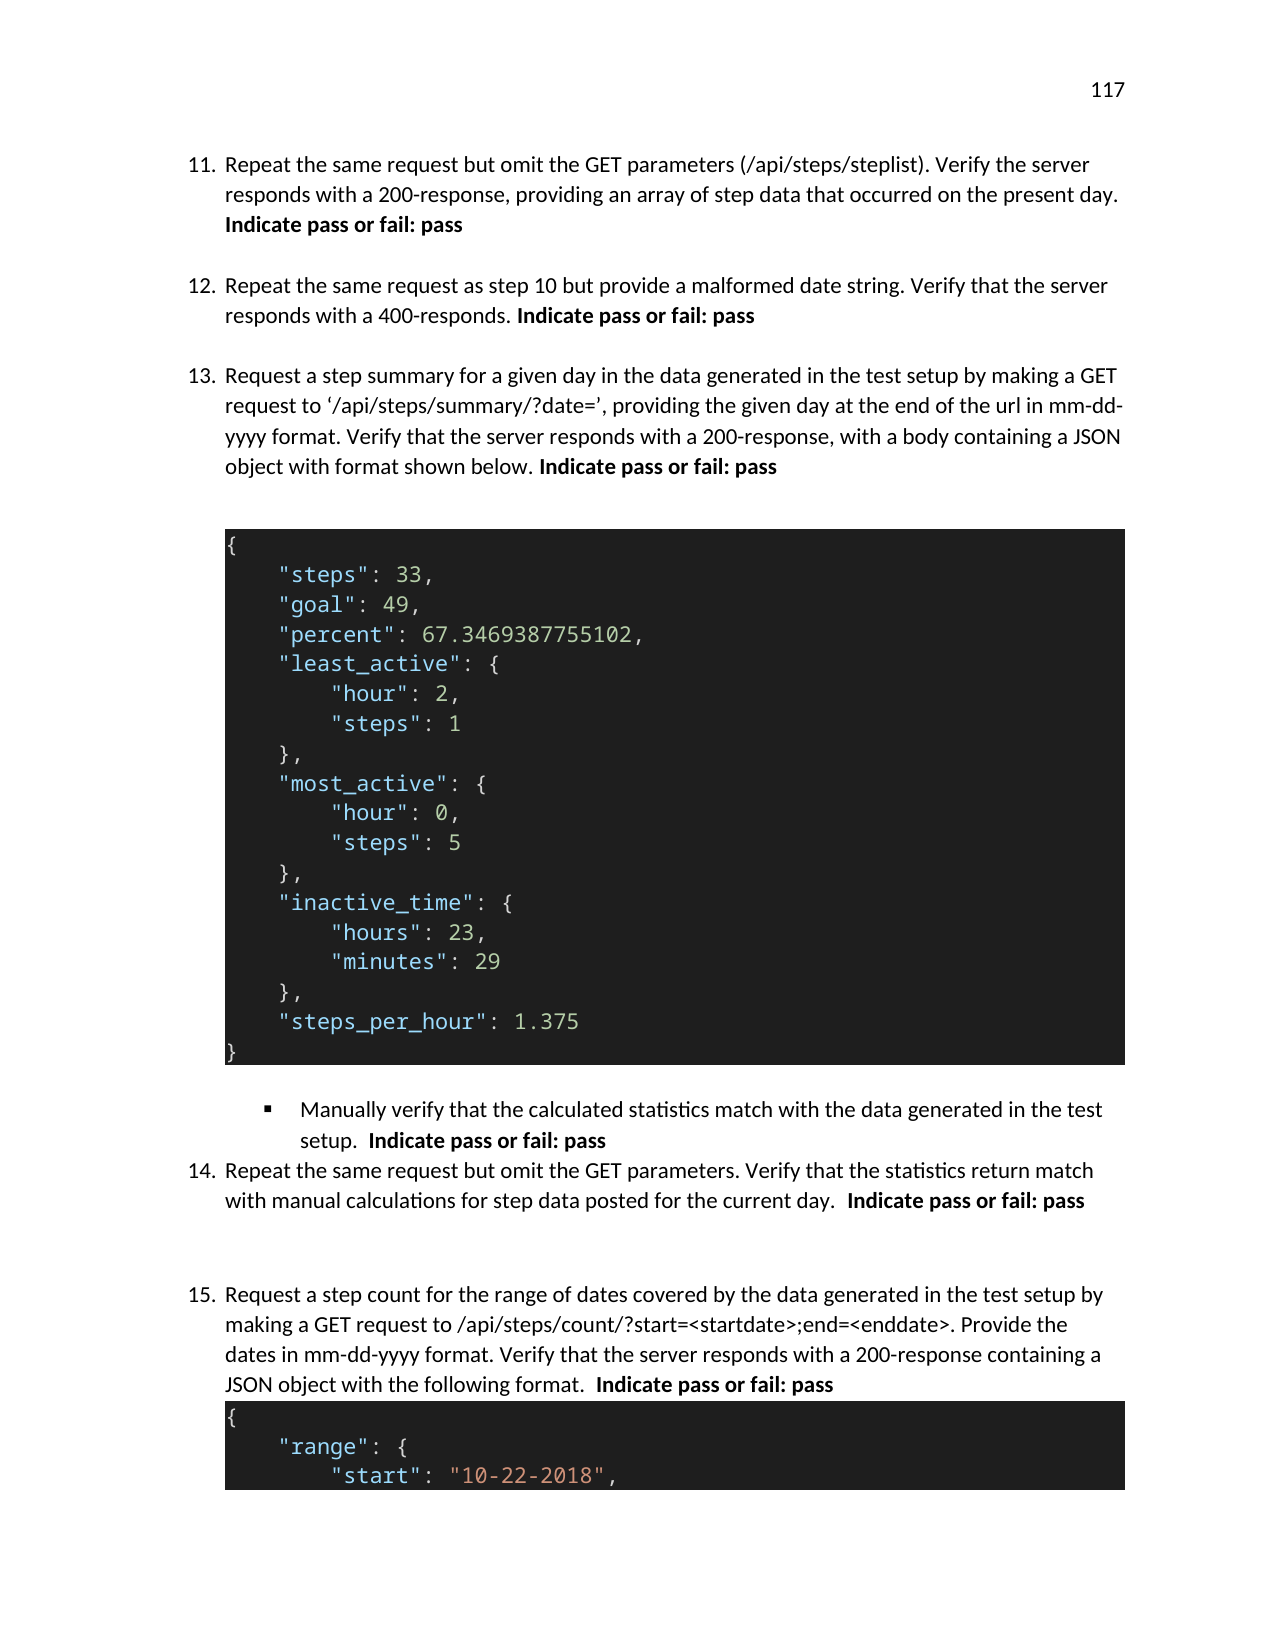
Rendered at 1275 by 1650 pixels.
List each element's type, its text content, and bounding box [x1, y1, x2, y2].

list Request a step count for the range of dates covered by the data generated in the test setup by making a GET request to /api/steps/count/?start=<startdate>;end=<enddate>. Provide the dates in mm-dd-yyyy format. Verify that the server responds with a 200-response containing a JSON object with the following format. Indicate pass or fail: pass [187, 1280, 1125, 1399]
text "minutes": 29 [225, 946, 1125, 976]
text { [225, 529, 1125, 559]
text "most_active": { [225, 767, 1125, 797]
list "range": { [225, 1431, 1125, 1460]
text "hours": 23, [225, 916, 1125, 946]
list "start": "10-22-2018", [225, 1460, 1125, 1490]
text "percent": 67.3469387755102, [225, 618, 1125, 648]
list Repeat the same request but omit the GET parameters. Verify that the statistics return match with manual calculations for step data posted for the current day. Indicate pass or fail: pass [187, 1156, 1125, 1214]
text "least_active": { [225, 648, 1125, 678]
list Manually verify that the calculated statistics match with the data generated in the test setup. Indicate pass or fail: pass [262, 1096, 1125, 1154]
text }, [225, 976, 1125, 1006]
text "steps": 1 [225, 708, 1125, 738]
text "hour": 2, [225, 678, 1125, 708]
text "hour": 0, [225, 797, 1125, 827]
list Repeat the same request but omit the GET parameters (/api/steps/steplist). Verify the server responds with a 200-response, providing an array of step data that occurred on the present day. Indicate pass or fail: pass [187, 150, 1125, 238]
text "goal": 49, [225, 589, 1125, 618]
text "steps": 33, [225, 559, 1125, 589]
text "inactive_time": { [225, 887, 1125, 916]
text "steps": 5 [225, 827, 1125, 857]
list Request a step summary for a given day in the data generated in the test setup by making a GET request to ‘/api/steps/summary/?date=’, providing the given day at the end of the url in mm-dd-yyyy format. Verify that the server responds with a 200-response, with a body containing a JSON object with format shown below. Indicate pass or fail: pass [187, 361, 1125, 480]
list Repeat the same request as step 10 but provide a malformed date string. Verify that the server responds with a 400-responds. Indicate pass or fail: pass [187, 271, 1125, 329]
text }, [225, 738, 1125, 767]
list { [225, 1401, 1125, 1431]
text } [225, 1036, 1125, 1065]
text }, [225, 857, 1125, 887]
text "steps_per_hour": 1.375 [225, 1006, 1125, 1036]
